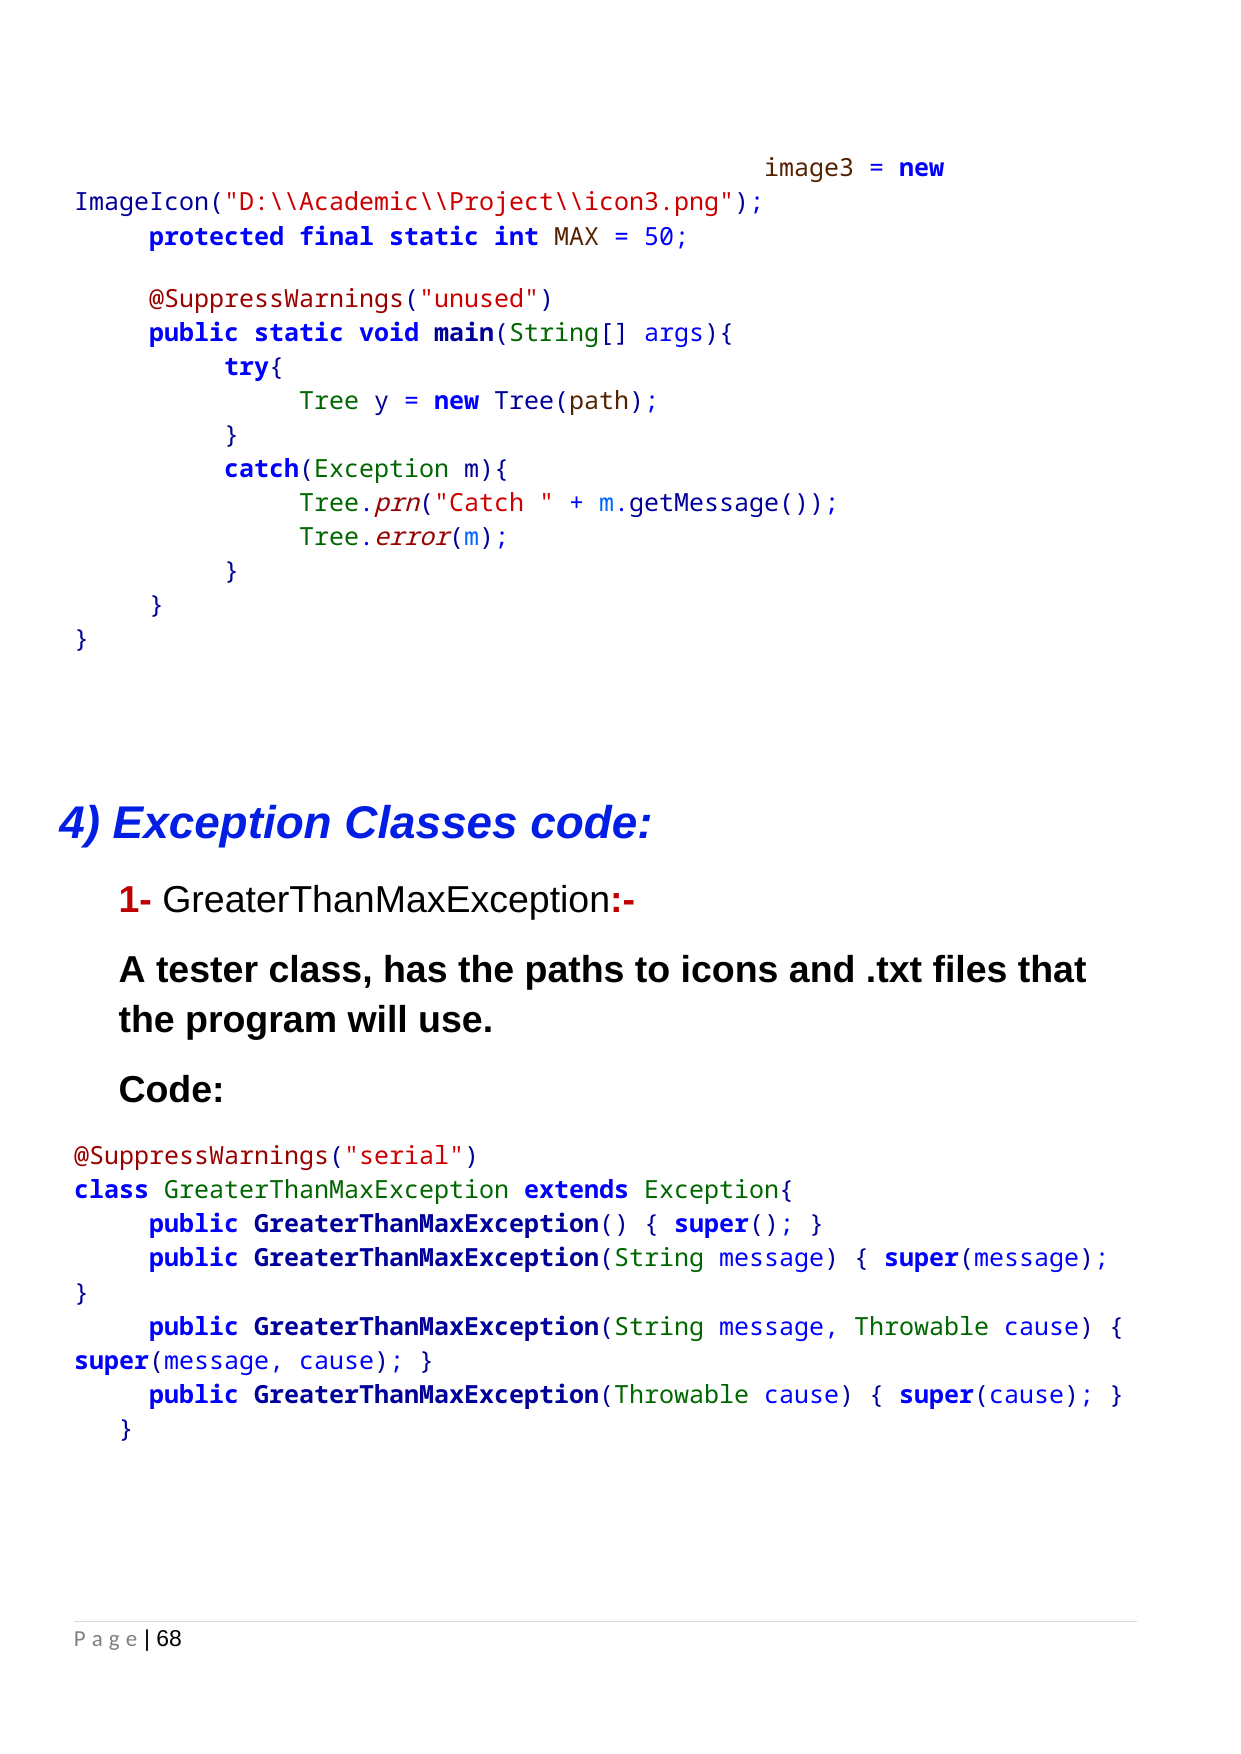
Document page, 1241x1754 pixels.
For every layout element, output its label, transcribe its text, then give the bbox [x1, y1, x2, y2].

text } [118, 1410, 1137, 1444]
text @SuppressWarnings("unused") [74, 280, 1137, 314]
list 4) Exception Classes code: [59, 796, 1137, 848]
text 1- GreaterThanMaxException:- [118, 877, 1137, 920]
text Tree y = new Tree(path); [74, 382, 1137, 416]
text catch(Exception m){ [74, 451, 1137, 484]
text class GreaterThanMaxException extends Exception{ [74, 1172, 1137, 1206]
text } [74, 587, 1137, 621]
text } [74, 621, 1137, 655]
text @SuppressWarnings("serial") [74, 1138, 1137, 1172]
text Code: [118, 1067, 1137, 1111]
text } [74, 553, 1137, 587]
text try{ [74, 348, 1137, 382]
text } [74, 416, 1137, 451]
text public GreaterThanMaxException() { super(); } [74, 1206, 1137, 1240]
text A tester class, has the paths to icons and .txt files that the program will use. [118, 947, 1137, 1040]
text Tree.error(m); [74, 519, 1137, 553]
text protected final static int MAX = 50; [74, 218, 1137, 252]
text public GreaterThanMaxException(String message) { super(message); } [74, 1240, 1137, 1308]
text public static void main(String[] args){ [74, 314, 1137, 348]
text public GreaterThanMaxException(String message, Throwable cause) { super(message, cause); } [74, 1308, 1137, 1376]
text image3 = new ImageIcon("D:\\Academic\\Project\\icon3.png"); [74, 150, 1137, 218]
text Tree.prn("Catch " + m.getMessage()); [74, 484, 1137, 519]
text public GreaterThanMaxException(Throwable cause) { super(cause); } [74, 1376, 1137, 1410]
